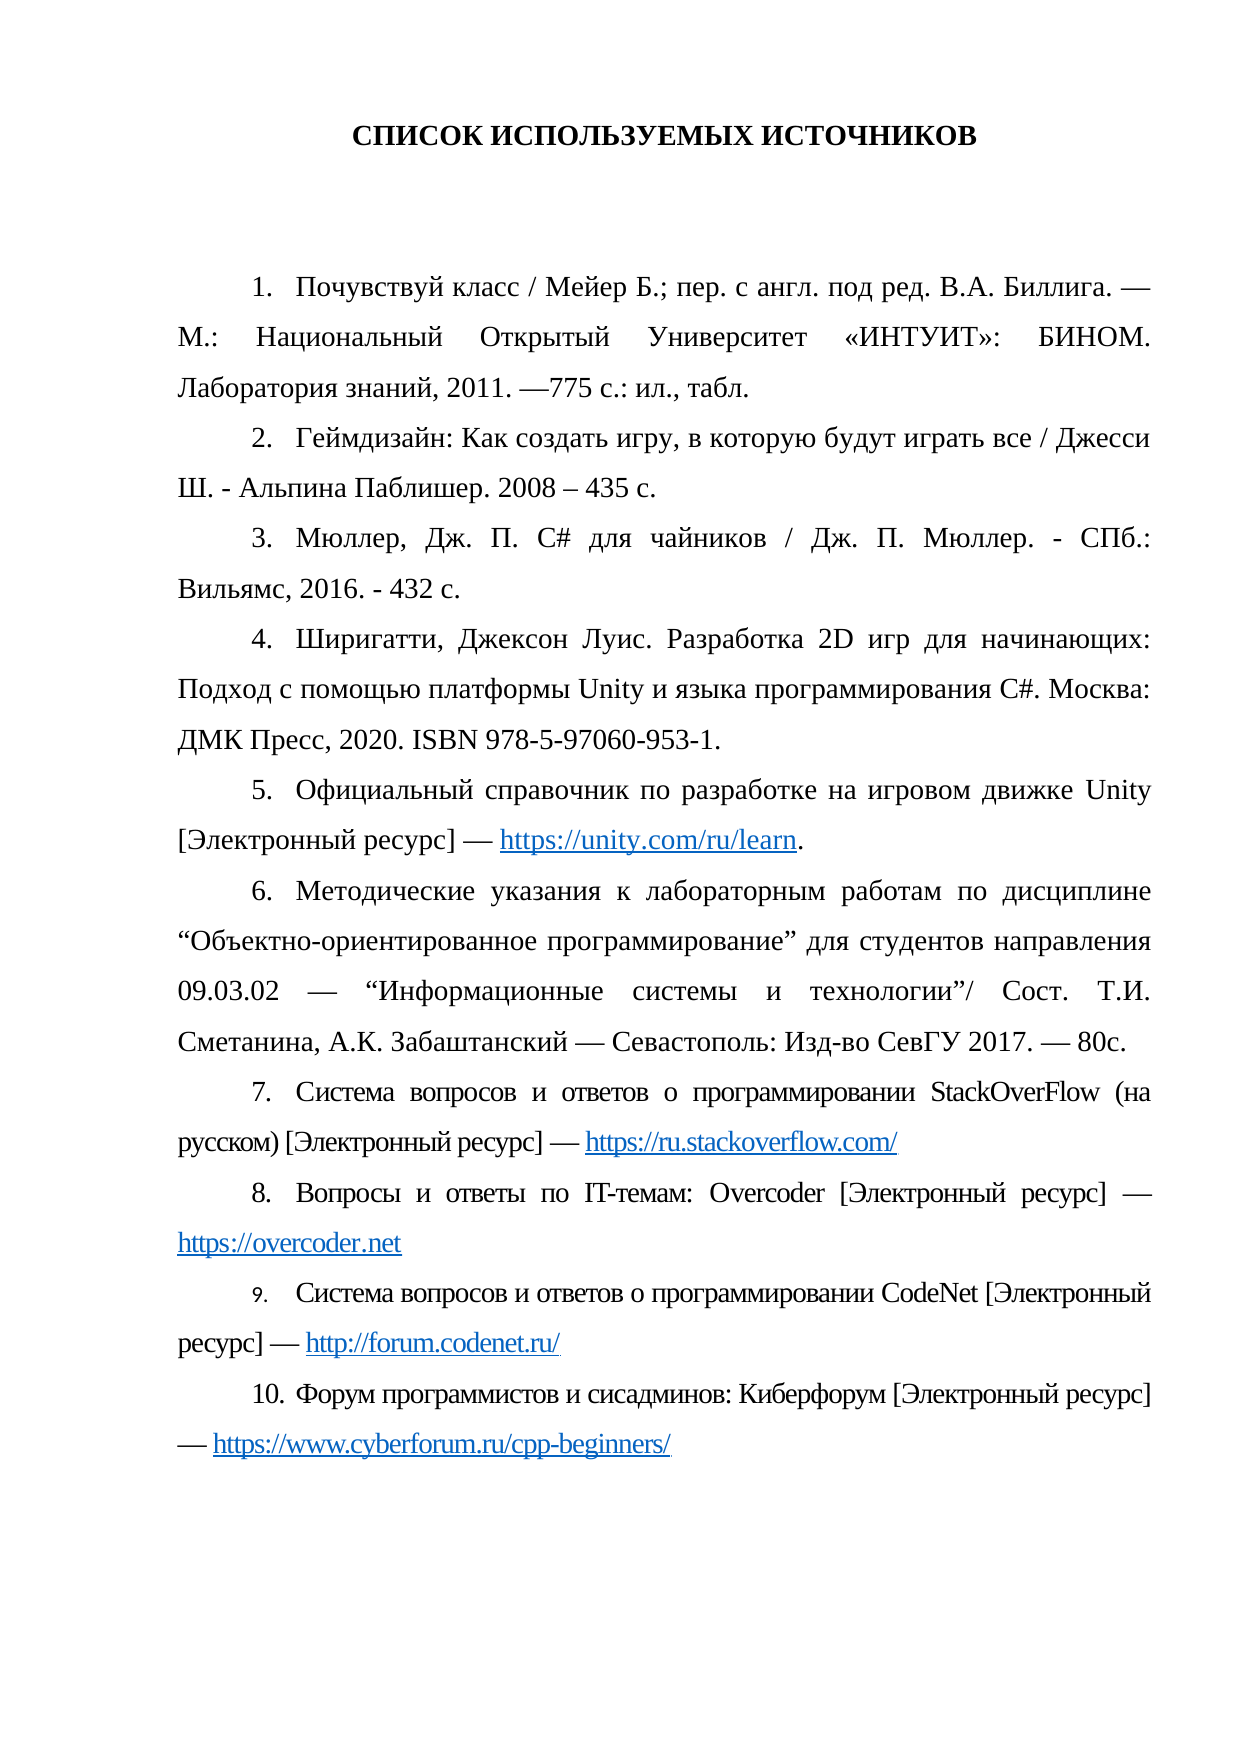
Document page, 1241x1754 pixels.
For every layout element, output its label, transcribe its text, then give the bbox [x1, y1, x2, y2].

title Cистема вопросов и ответов о программировании StackOverFlow (на русском) [Электронный ресурс] — https://ru.stackoverflow.com/ [177, 1074, 1152, 1158]
title Вопросы и ответы по IT-темам: Overcoder [Электронный ресурс] — https://overcoder.net [177, 1175, 1152, 1258]
subtitle СПИСОК ИСПОЛЬЗУЕМЫХ ИСТОЧНИКОВ [177, 118, 1152, 152]
list Мюллер, Дж. П. C# для чайников / Дж. П. Мюллер. - СПб.: Вильямс, 2016. - 432 с. [177, 521, 1152, 604]
list Официальный справочник по разработке на игровом движке Unity [Электронный ресурс] — https://unity.com/ru/learn. [177, 772, 1152, 856]
list Почувствуй класс / Мейер Б.; пер. с англ. под ред. В.А. Биллига. — М.: Национальный Открытый Университет «ИНТУИТ»: БИНОМ. Лаборатория знаний, 2011. —775 с.: ил., табл. [177, 269, 1152, 403]
title Система вопросов и ответов о программировании CodeNet [Электронный ресурс] — http://forum.codenet.ru/ [177, 1275, 1152, 1359]
list Методические указания к лабораторным работам по дисциплине “Объектно-ориентированное программирование” для студентов направления 09.03.02 — “Информационные системы и технологии”/ Сост. Т.И. Сметанина, А.К. Забаштанский — Севастополь: Изд-во СевГУ 2017. — 80с. [177, 873, 1152, 1057]
title Форум программистов и сисадминов: Киберфорум [Электронный ресурс] — https://www.cyberforum.ru/cpp-beginners/ [177, 1376, 1152, 1460]
list Геймдизайн: Как создать игру, в которую будут играть все / Джесси Ш. - Альпина Паблишер. 2008 – 435 с. [177, 420, 1152, 504]
list Ширигатти, Джексон Луис. Разработка 2D игр для начинающих: Подход с помощью платформы Unity и языка программирования C#. Москва: ДМК Пресс, 2020. ISBN 978-5-97060-953-1. [177, 621, 1152, 755]
